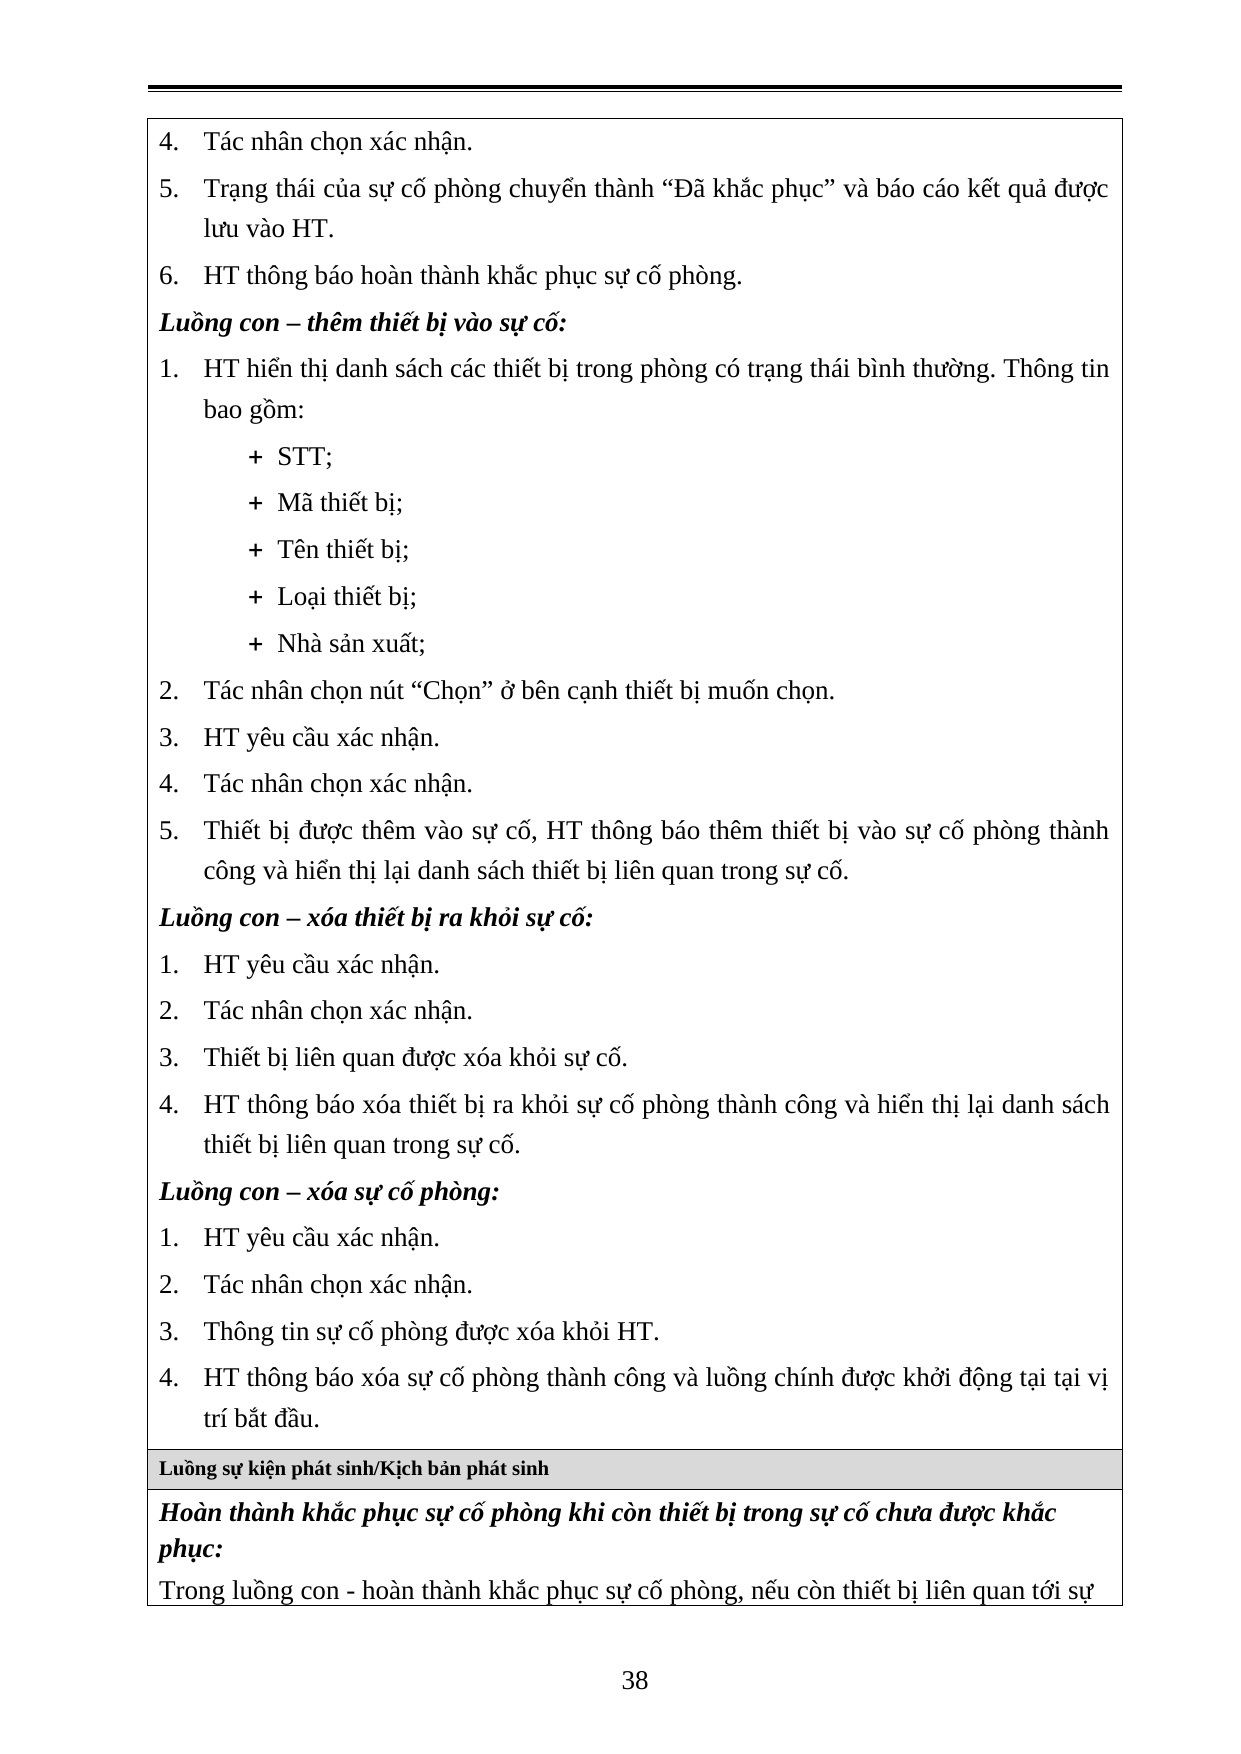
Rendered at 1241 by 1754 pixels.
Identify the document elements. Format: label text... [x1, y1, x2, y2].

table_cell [148, 119, 1122, 1448]
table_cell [148, 1490, 1122, 1605]
table_cell Luồng sự kiện phát sinh/Kịch bản phát sinh [148, 1450, 1122, 1489]
